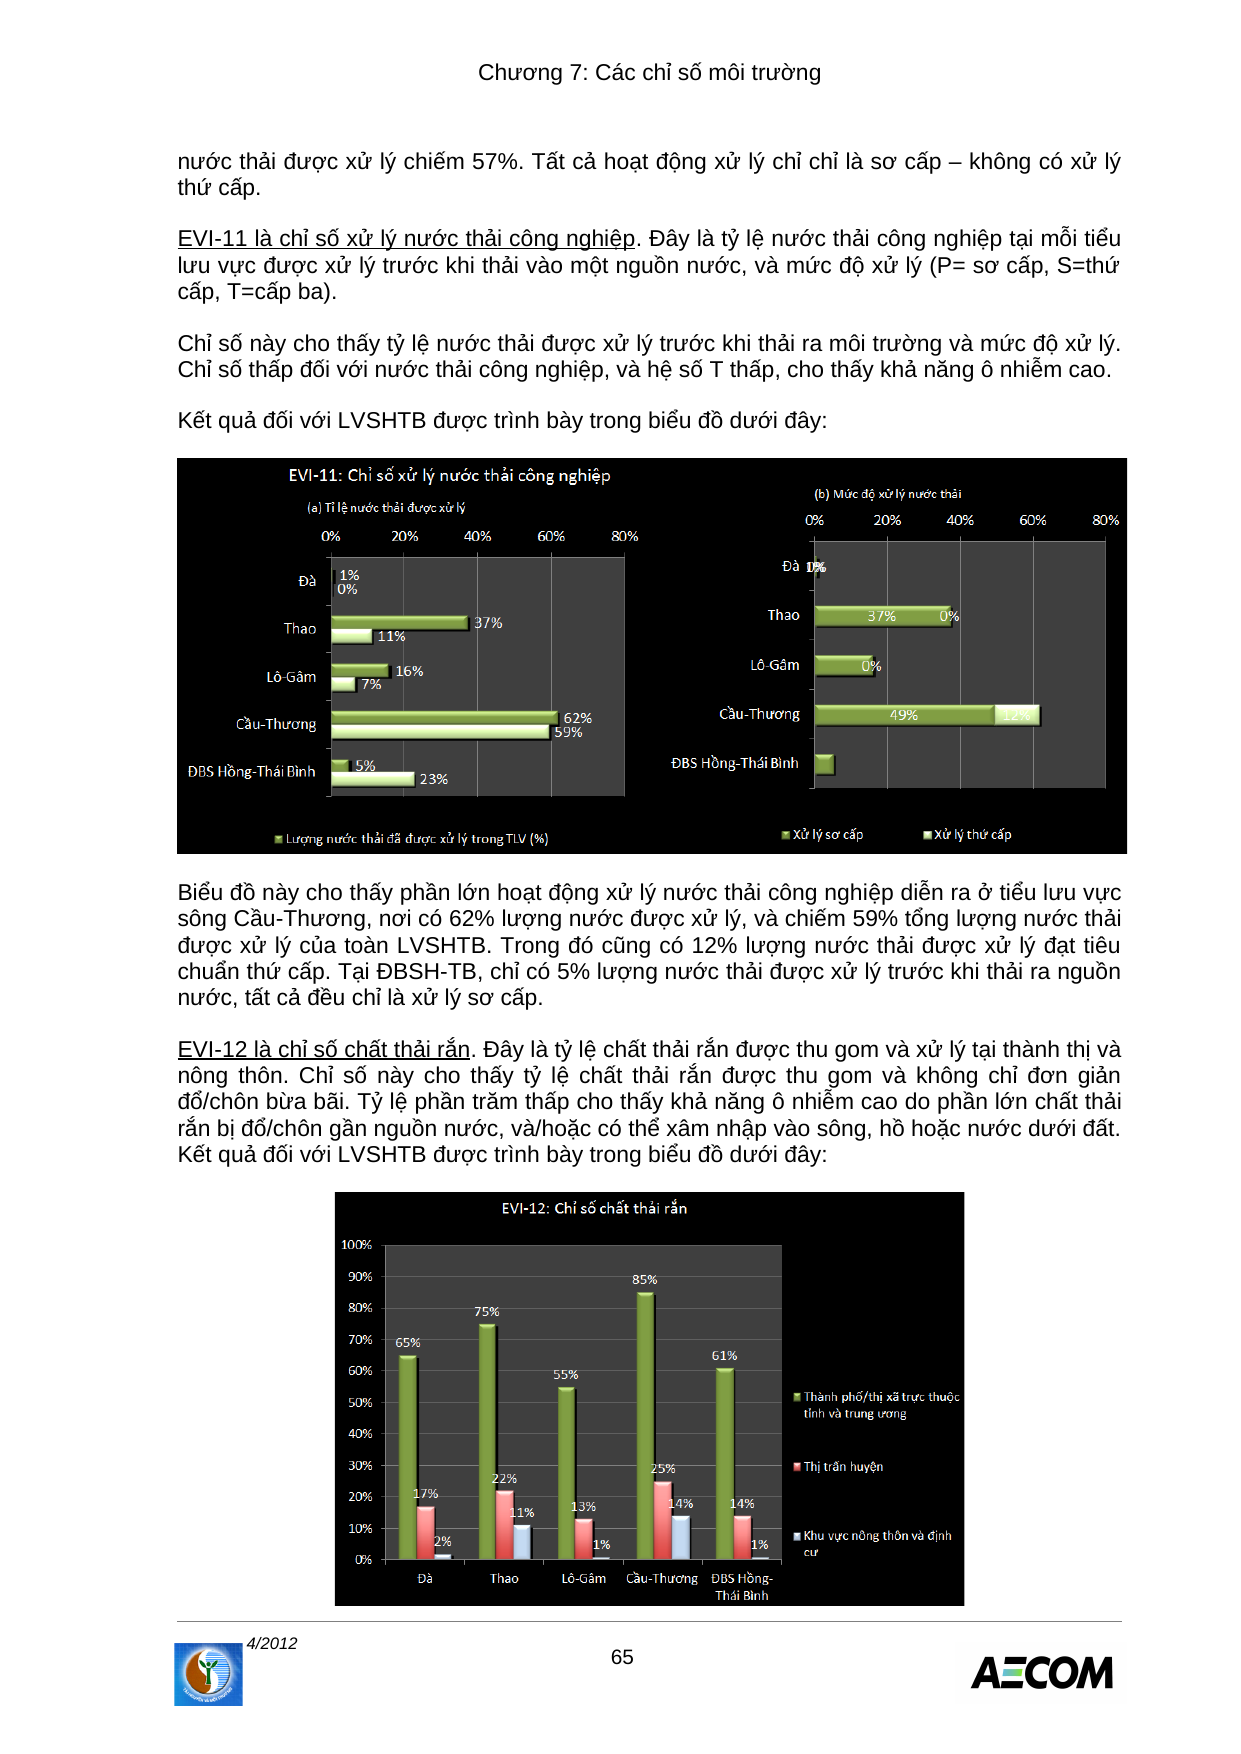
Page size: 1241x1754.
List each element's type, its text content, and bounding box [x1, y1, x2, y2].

text EVI-12 là chỉ số chất thải rắn. Đây là tỷ lệ chất thải rắn được thu gom và xử lý tại thành thị và nông thôn. Chỉ số này cho thấy tỷ lệ chất thải rắn được thu gom và không chỉ đơn giản đổ/chôn bừa bãi. Tỷ lệ phần trăm thấp cho thấy khả năng ô nhiễm cao do phần lớn chất thải rắn bị đổ/chôn gần nguồn nước, và/hoặc có thể xâm nhập vào sông, hồ hoặc nước dưới đất. Kết quả đối với LVSHTB được trình bày trong biểu đồ dưới đây: [177, 1036, 1122, 1167]
text EVI-11 là chỉ số xử lý nước thải công nghiệp. Đây là tỷ lệ nước thải công nghiệp tại mỗi tiểu lưu vực được xử lý trước khi thải vào một nguồn nước, và mức độ xử lý (P= sơ cấp, S=thứ cấp, T=cấp ba). [177, 225, 1122, 304]
picture [955, 1642, 1128, 1704]
picture [177, 458, 1128, 854]
text Chỉ số này cho thấy tỷ lệ nước thải được xử lý trước khi thải ra môi trường và mức độ xử lý. Chỉ số thấp đối với nước thải công nghiệp, và hệ số T thấp, cho thấy khả năng ô nhiễm cao. [177, 329, 1122, 382]
text Biểu đồ này cho thấy phần lớn hoạt động xử lý nước thải công nghiệp diễn ra ở tiểu lưu vực sông Cầu-Thương, nơi có 62% lượng nước được xử lý, và chiếm 59% tổng lượng nước thải được xử lý của toàn LVSHTB. Trong đó cũng có 12% lượng nước thải được xử lý đạt tiêu chuẩn thứ cấp. Tại ĐBSH-TB, chỉ có 5% lượng nước thải được xử lý trước khi thải ra nguồn nước, tất cả đều chỉ là xử lý sơ cấp. [177, 879, 1122, 1011]
text Kết quả đối với LVSHTB được trình bày trong biểu đồ dưới đây: [177, 407, 1122, 433]
picture [334, 1192, 965, 1606]
picture [174, 1643, 243, 1706]
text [177, 148, 1122, 200]
